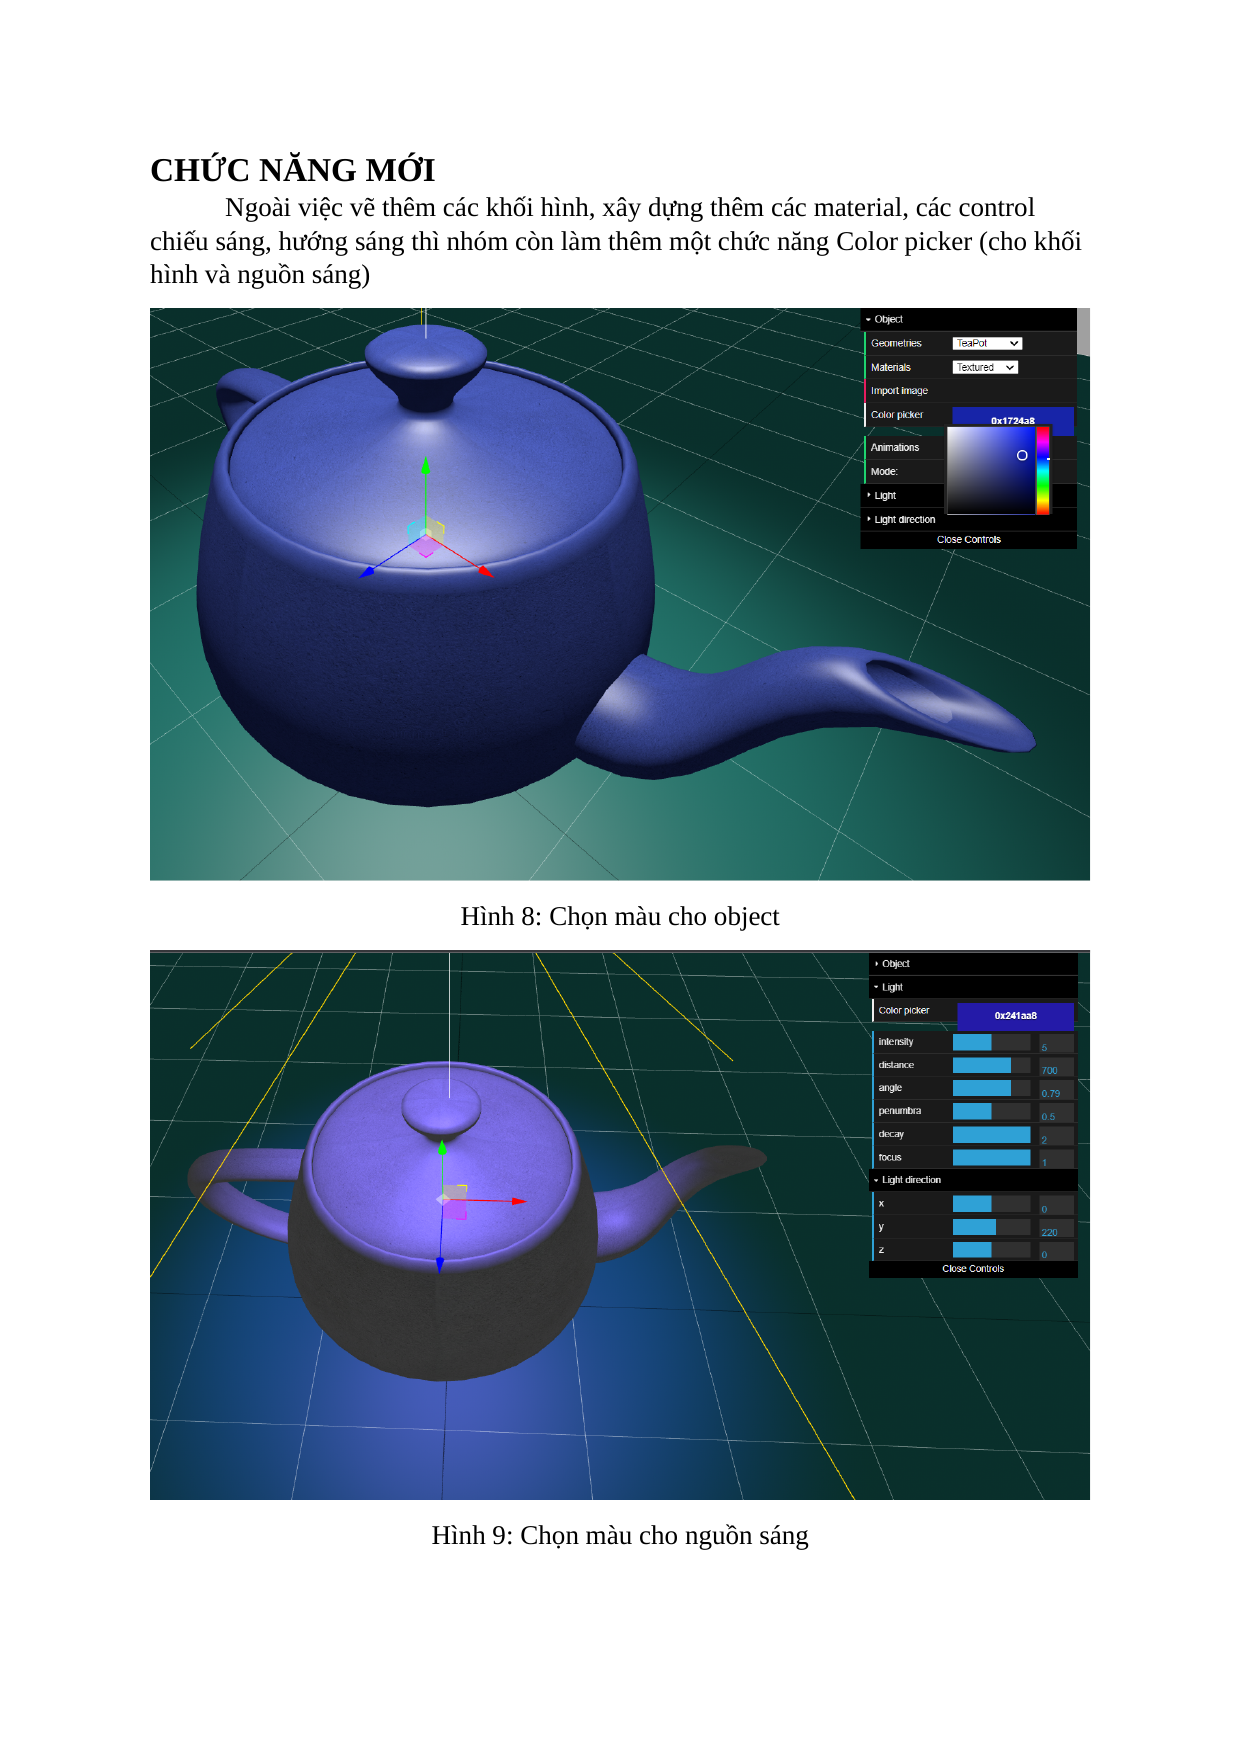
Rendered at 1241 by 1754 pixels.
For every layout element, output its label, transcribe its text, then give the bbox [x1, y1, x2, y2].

picture [150, 950, 1091, 1500]
text Hình 9: Chọn màu cho nguồn sáng [150, 1519, 1090, 1550]
picture [150, 308, 1091, 881]
text Ngoài việc vẽ thêm các khối hình, xây dựng thêm các material, các control chiếu sáng, hướng sáng thì nhóm còn làm thêm một chức năng Color picker (cho khối hình và nguồn sáng) [150, 191, 1090, 289]
text Hình 8: Chọn màu cho object [150, 900, 1090, 931]
subtitle CHỨC NĂNG MỚI [150, 150, 1090, 188]
